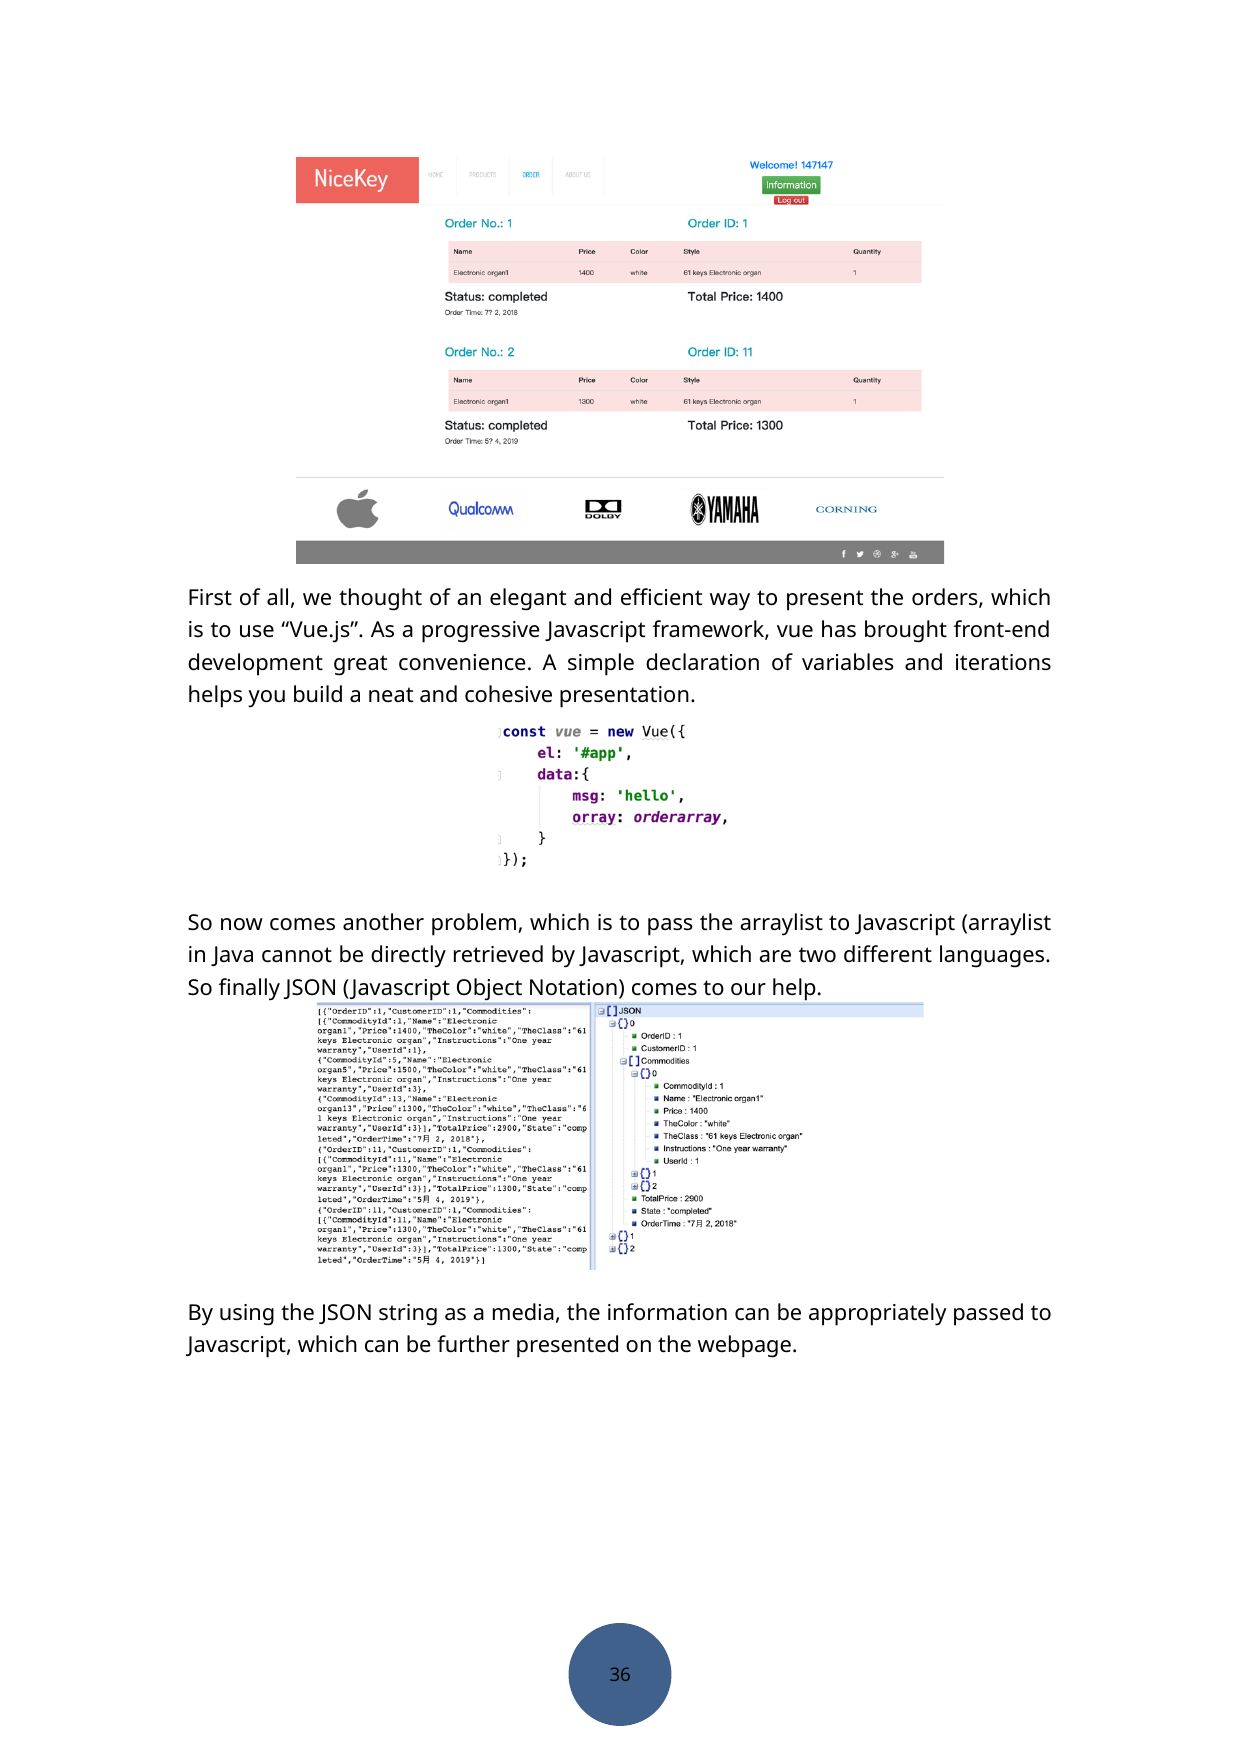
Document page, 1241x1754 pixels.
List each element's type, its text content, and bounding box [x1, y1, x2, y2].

picture [316, 1002, 924, 1270]
text By using the JSON string as a media, the information can be appropriately passed to Javascript, which can be further presented on the webpage. [187, 1295, 1053, 1360]
picture [296, 157, 945, 564]
text First of all, we thought of an elegant and efficient way to present the orders, which is to use “Vue.js”. As a progressive Javascript framework, vue has brought front-end development great convenience. A simple declaration of variables and iterations helps you build a neat and cohesive presentation. [187, 580, 1053, 710]
picture [498, 710, 742, 883]
text So now comes another problem, which is to pass the arraylist to Javascript (arraylist in Java cannot be directly retrieved by Javascript, which are two different languages. So finally JSON (Javascript Object Notation) comes to our help. [187, 905, 1053, 1003]
